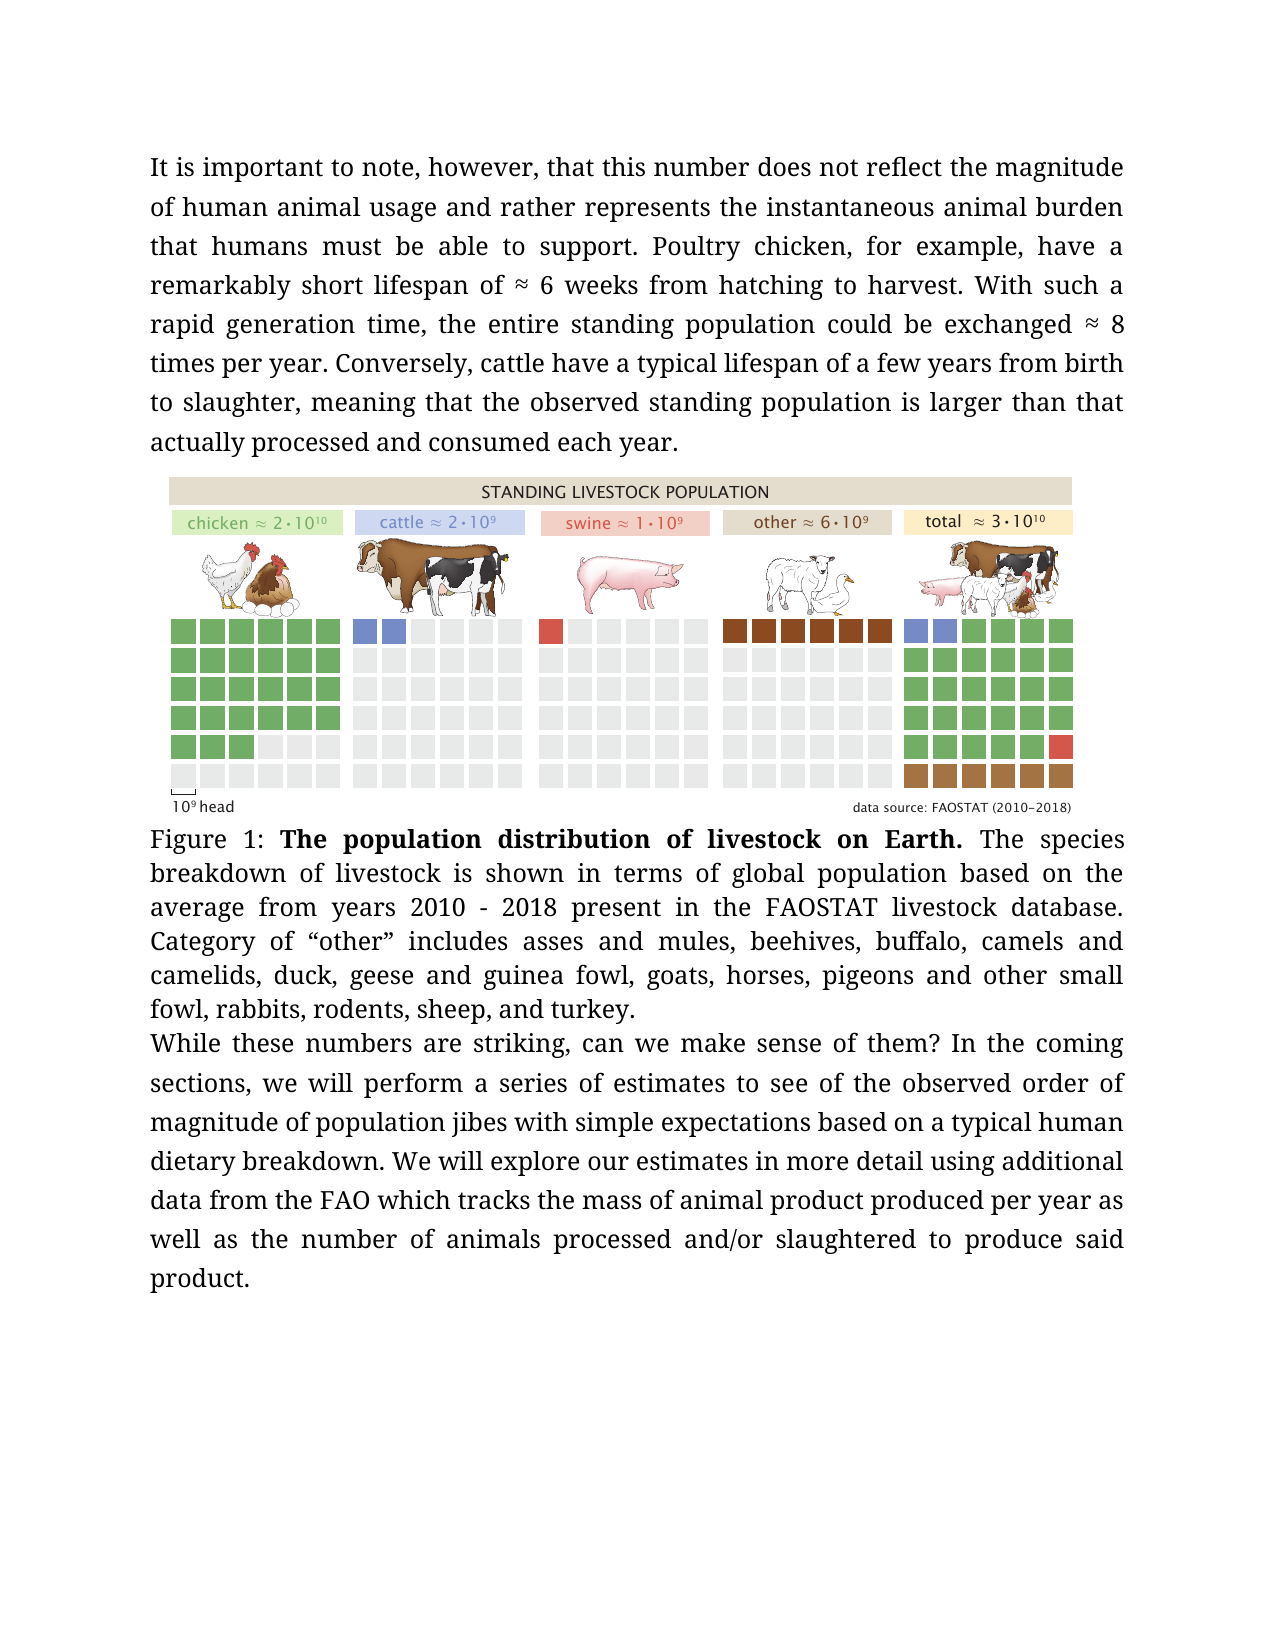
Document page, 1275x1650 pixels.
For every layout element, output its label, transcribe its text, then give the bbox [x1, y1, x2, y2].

text While these numbers are striking, can we make sense of them? In the coming sections, we will perform a series of estimates to see of the observed order of magnitude of population jibes with simple expectations based on a typical human dietary breakdown. We will explore our estimates in more detail using additional data from the FAO which tracks the mass of animal product produced per year as well as the number of animals processed and/or slaughtered to produce said product. [150, 1026, 1125, 1295]
text It is important to note, however, that this number does not reflect the magnitude of human animal usage and rather represents the instantaneous animal burden that humans must be able to support. Poultry chicken, for example, have a remarkably short lifespan of 6 weeks from hatching to harvest. With such a rapid generation time, the entire standing population could be exchanged 8 times per year. Conversely, cattle have a typical lifespan of a few years from birth to slaughter, meaning that the observed standing population is larger than that actually processed and consumed each year. [150, 150, 1125, 458]
